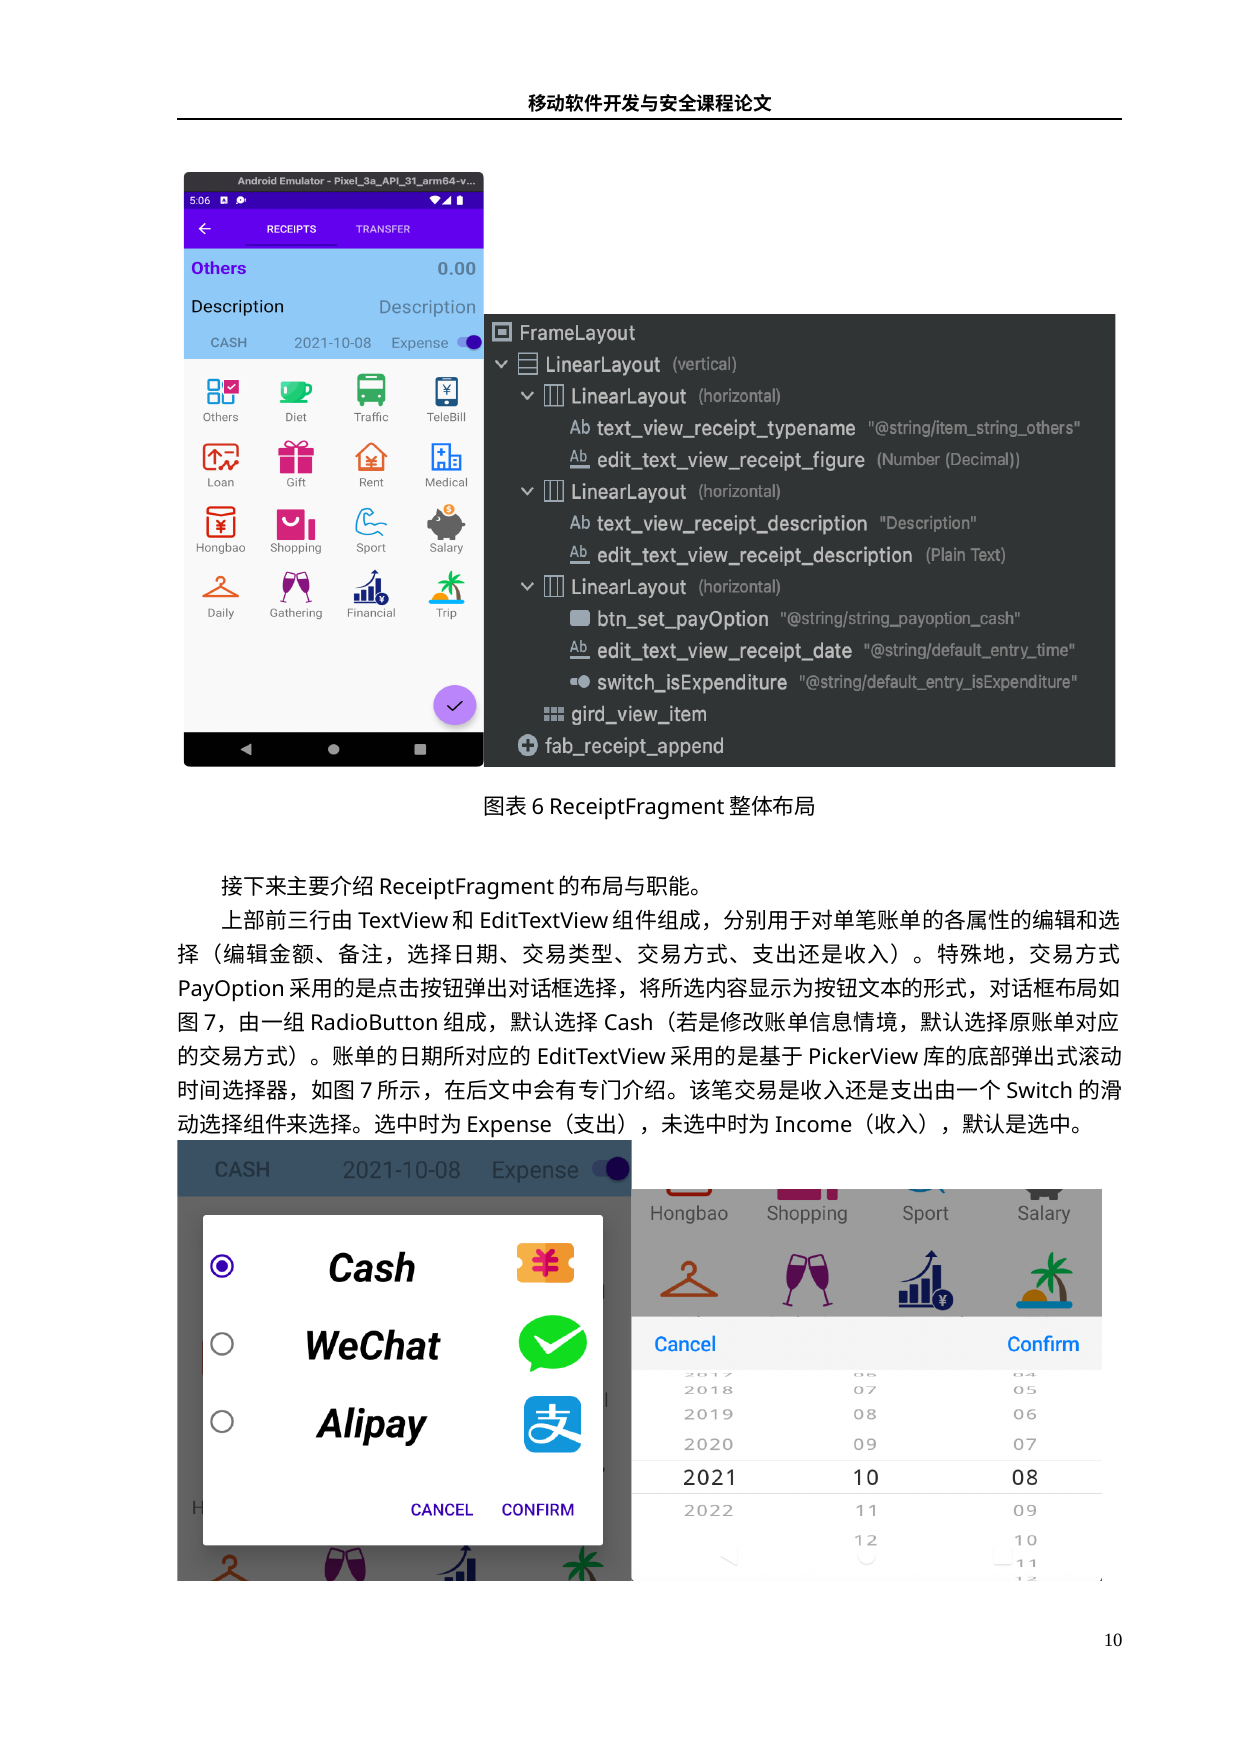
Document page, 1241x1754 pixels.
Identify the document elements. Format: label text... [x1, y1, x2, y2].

picture [183, 172, 1116, 767]
list 接下来主要介绍ReceiptFragment的布局与职能。 [177, 868, 1122, 902]
picture [177, 1140, 1102, 1581]
list 上部前三行由TextView和EditTextView组件组成，分别用于对单笔账单的各属性的编辑和选择（编辑金额、备注，选择日期、交易类型、交易方式、支出还是收入）。特殊地，交易方式PayOption采用的是点击按钮弹出对话框选择，将所选内容显示为按钮文本的形式，对话框布局如图7，由一组RadioButton组成，默认选择Cash（若是修改账单信息情境，默认选择原账单对应的交易方式）。账单的日期所对应的EditTextView采用的是基于PickerView库的底部弹出式滚动时间选择器，如图7所示，在后文中会有专门介绍。该笔交易是收入还是支出由一个Switch的滑动选择组件来选择。选中时为Expense（支出），未选中时为Income（收入），默认是选中。 [177, 902, 1122, 1140]
text 图表 6 ReceiptFragment整体布局 [177, 788, 1122, 822]
